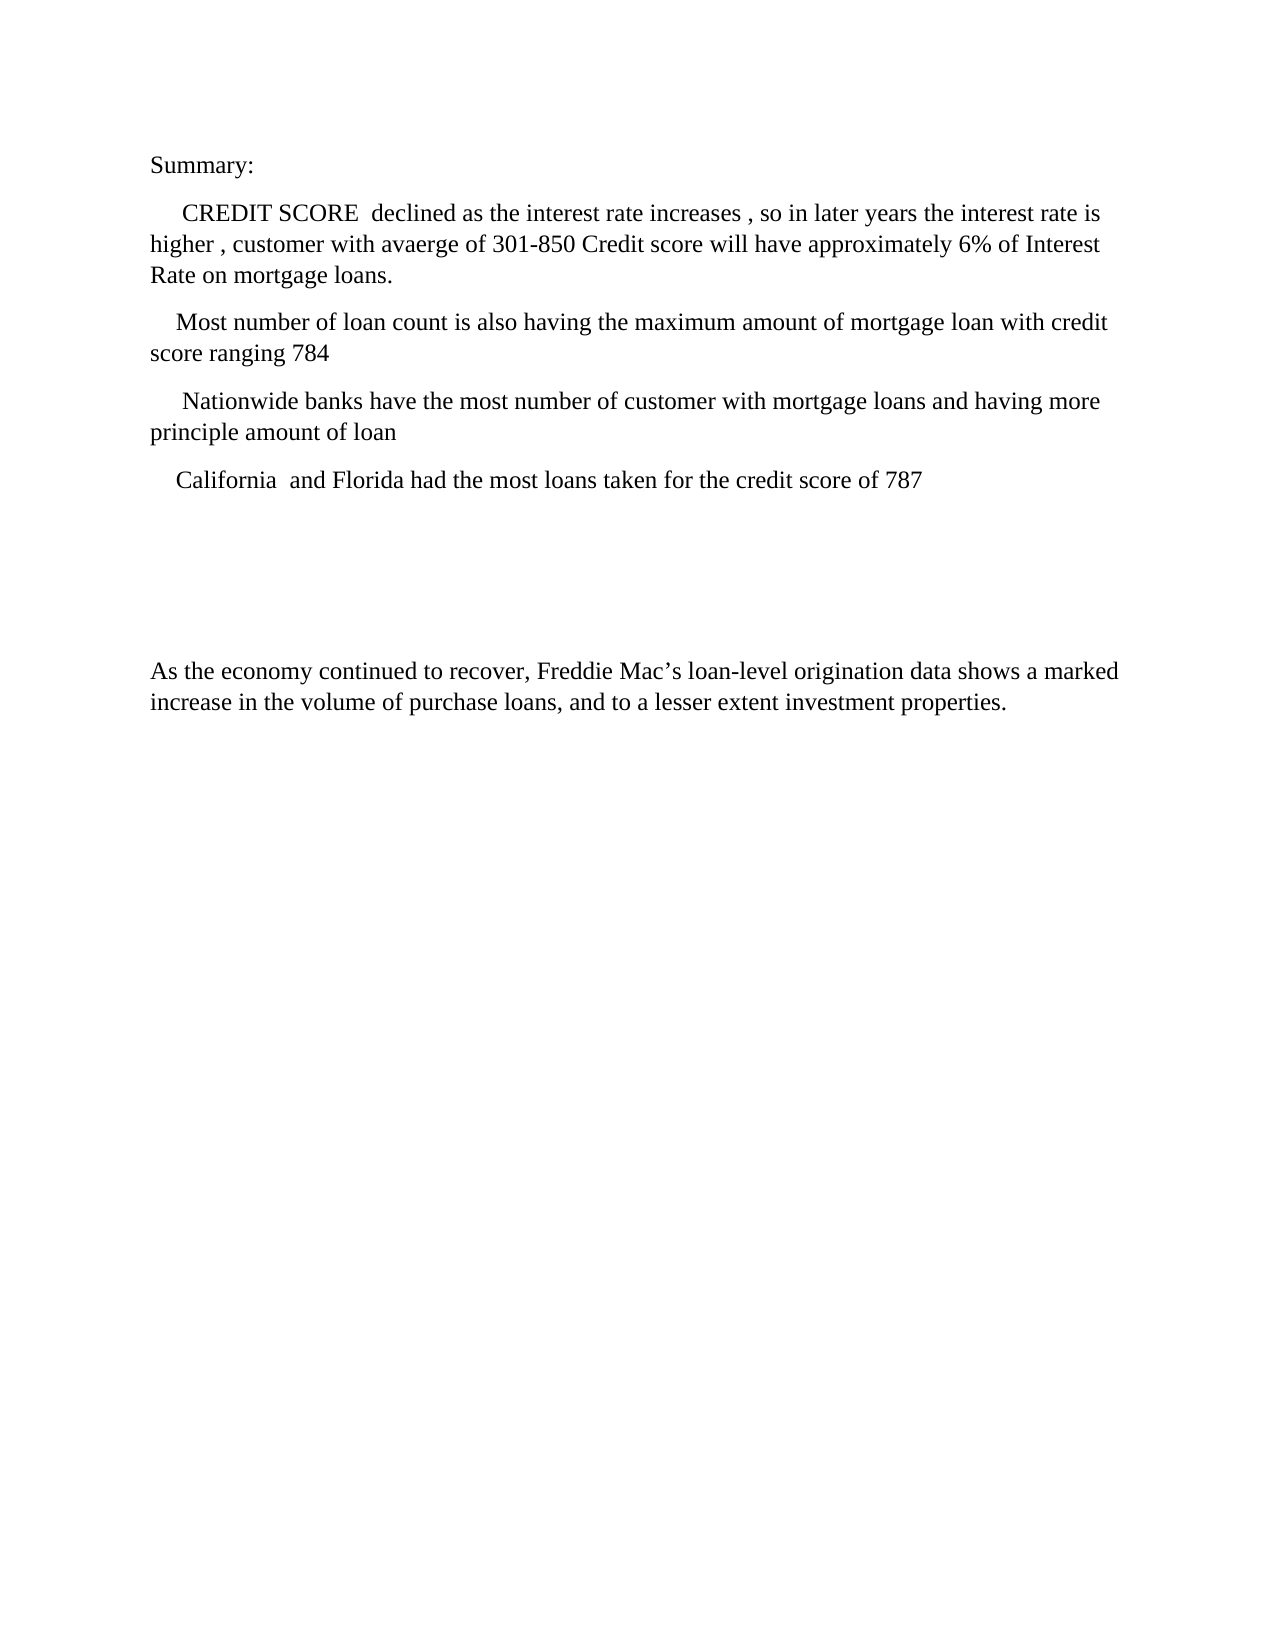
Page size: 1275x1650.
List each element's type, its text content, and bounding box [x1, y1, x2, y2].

text  CREDIT SCORE declined as the interest rate increases , so in later years the interest rate is higher , customer with avaerge of 301-850 Credit score will have approximately 6% of Interest Rate on mortgage loans. [150, 198, 1125, 288]
text  Nationwide banks have the most number of customer with mortgage loans and having more principle amount of loan [150, 386, 1125, 446]
text  California and Florida had the most loans taken for the credit score of 787 [150, 465, 1125, 494]
text  Most number of loan count is also having the maximum amount of mortgage loan with credit score ranging 784 [150, 307, 1125, 367]
text Summary: [150, 150, 1125, 179]
text As the economy continued to recover, Freddie Mac’s loan-level origination data shows a marked increase in the volume of purchase loans, and to a lesser extent investment properties. [150, 656, 1125, 716]
